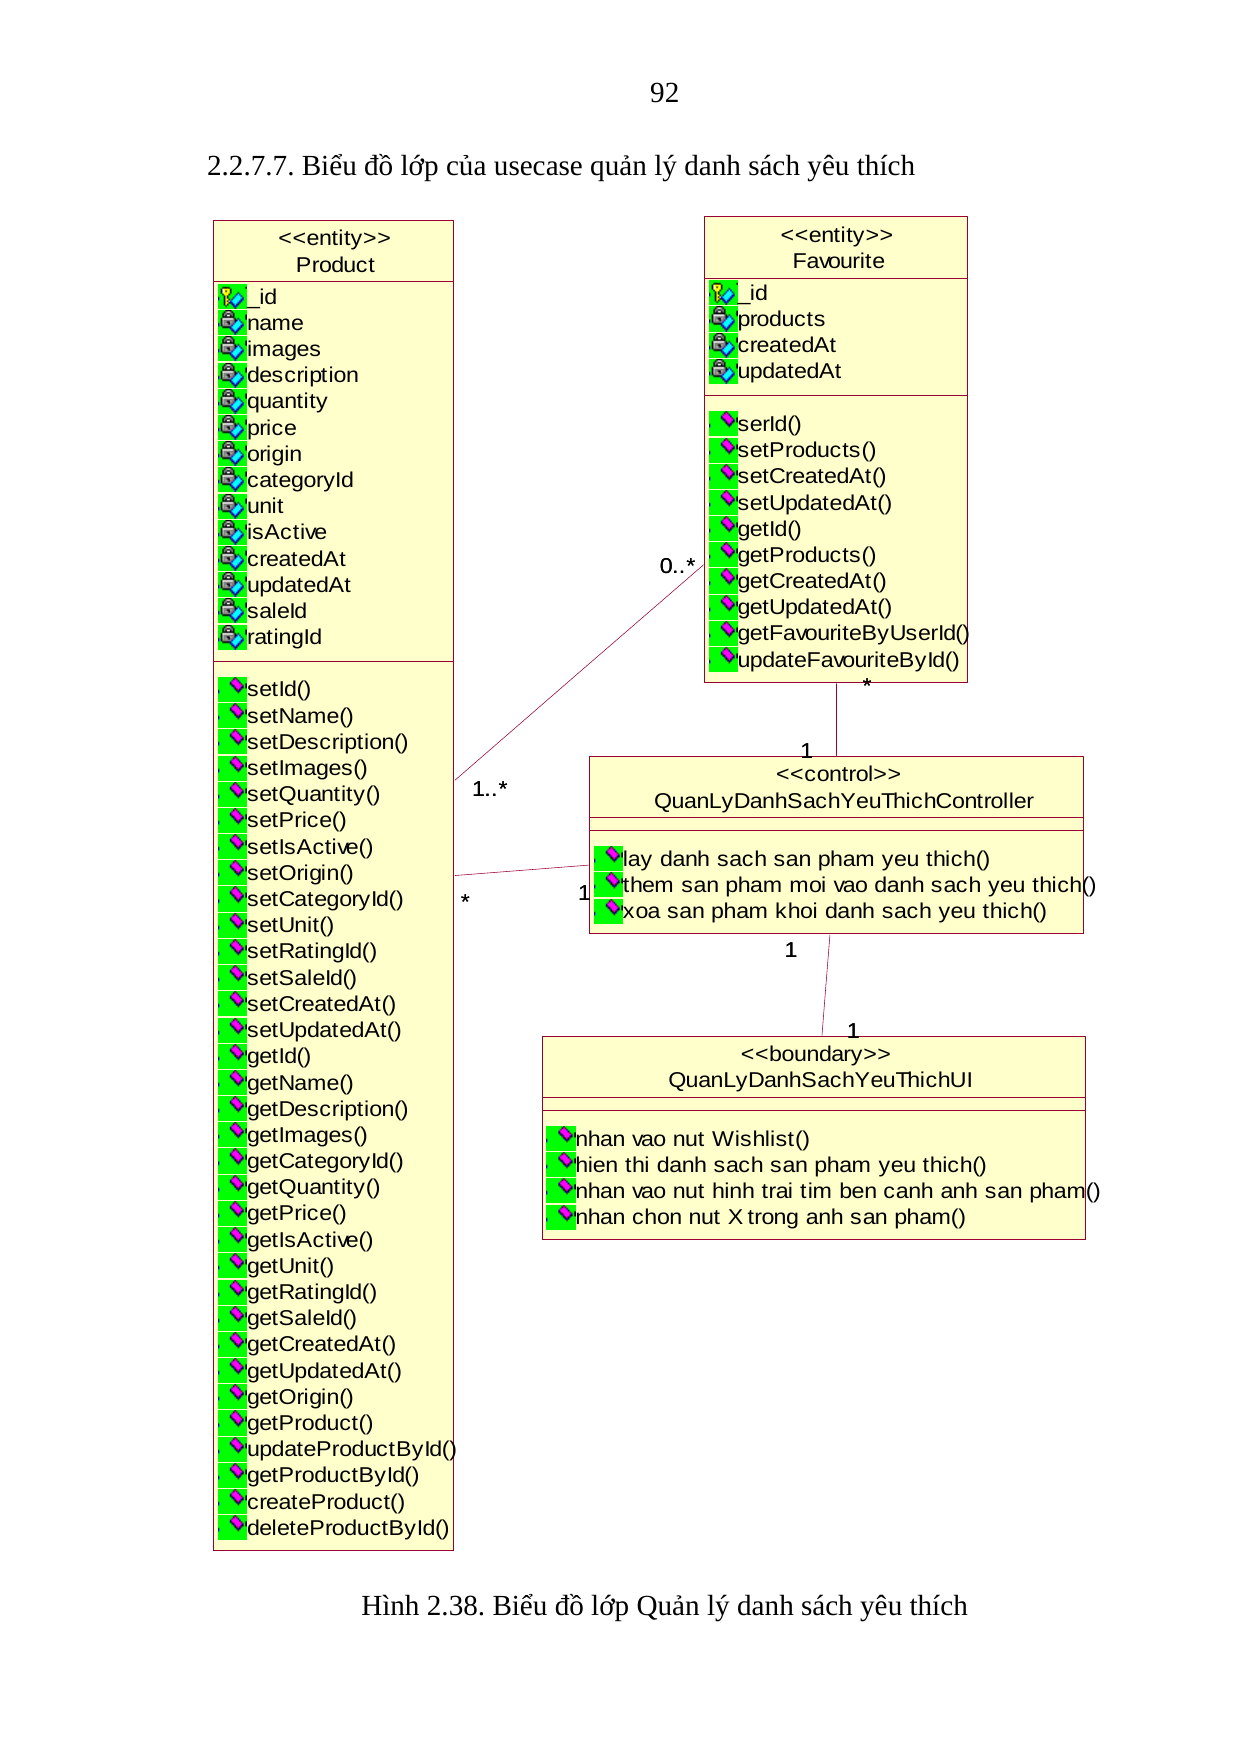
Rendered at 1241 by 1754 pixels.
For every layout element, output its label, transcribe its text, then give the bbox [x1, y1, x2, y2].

subtitle Biểu đồ lớp của usecase quản lý danh sách yêu thích [207, 148, 1122, 181]
